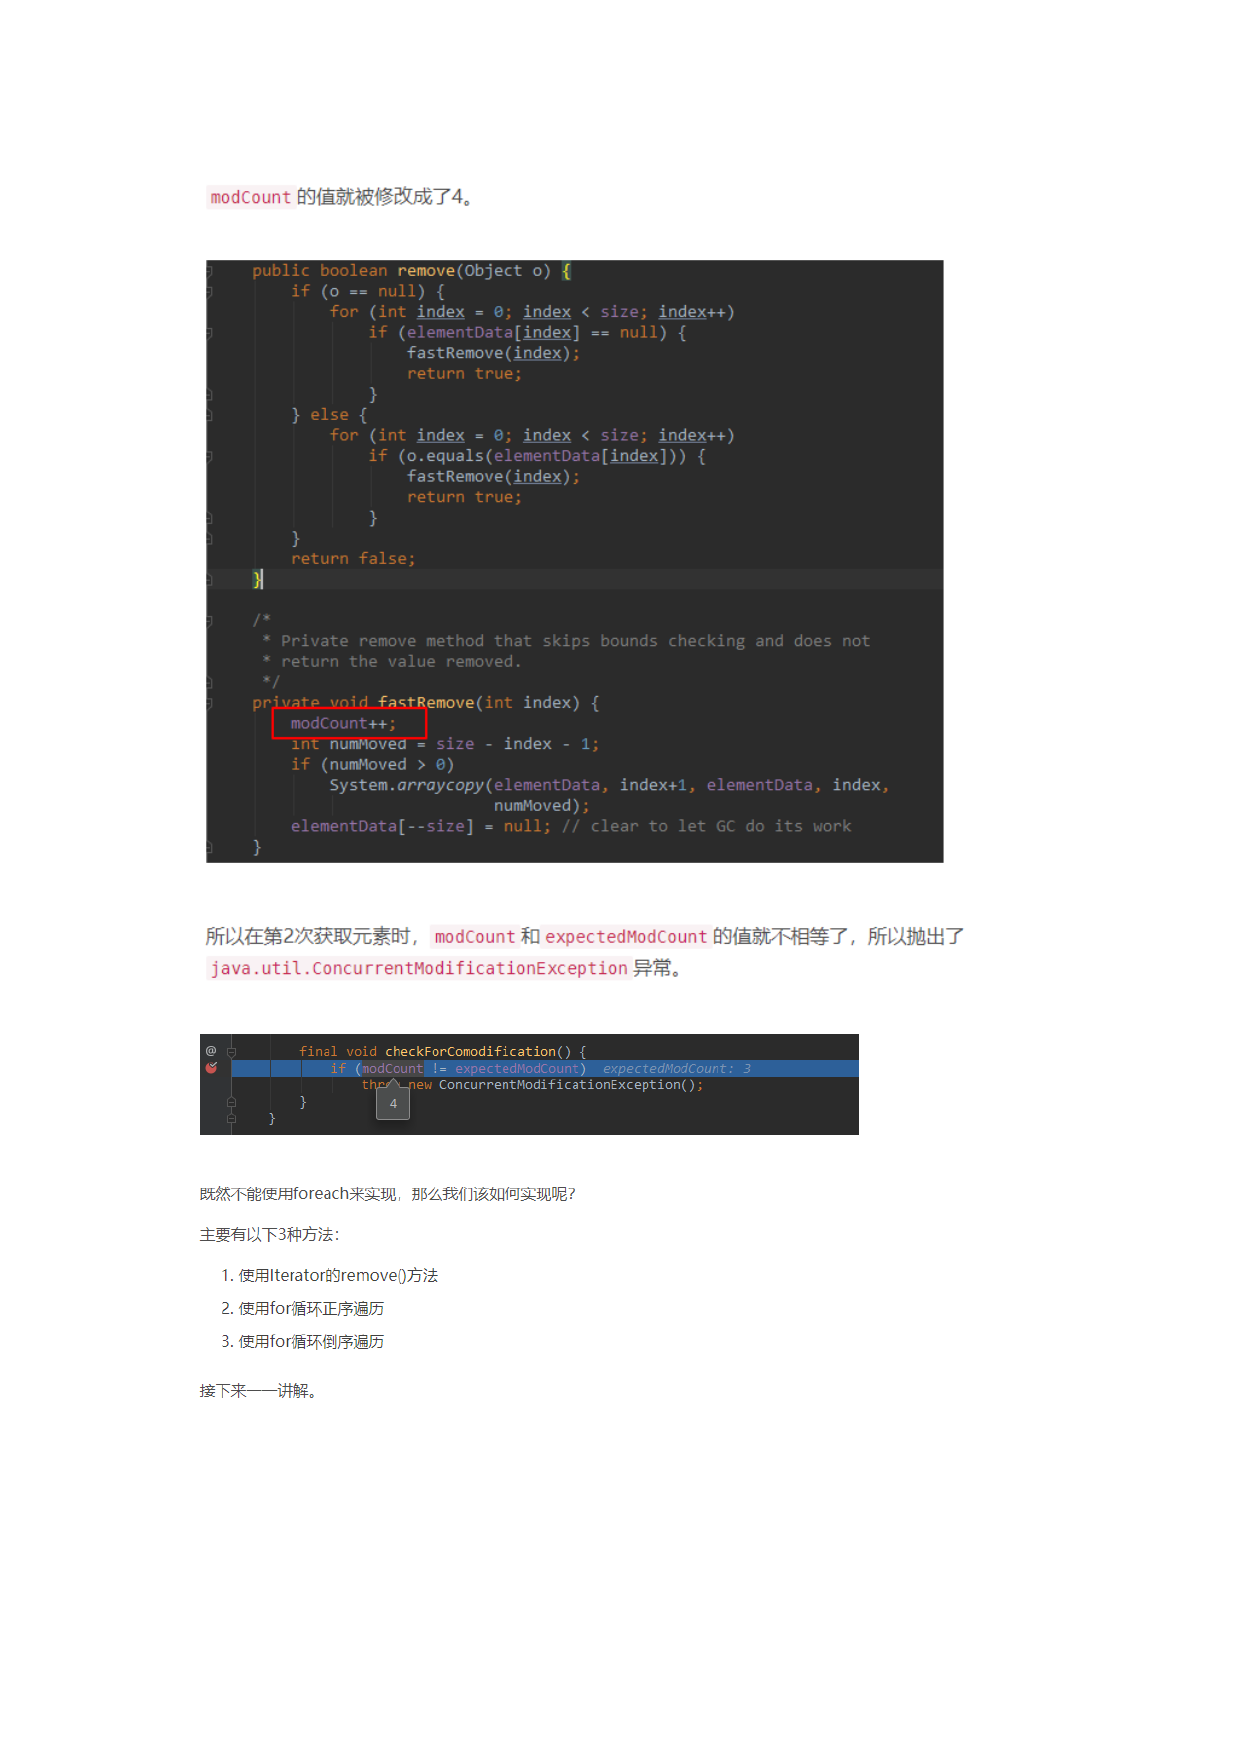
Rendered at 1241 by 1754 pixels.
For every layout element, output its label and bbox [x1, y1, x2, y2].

picture [187, 162, 1015, 1408]
